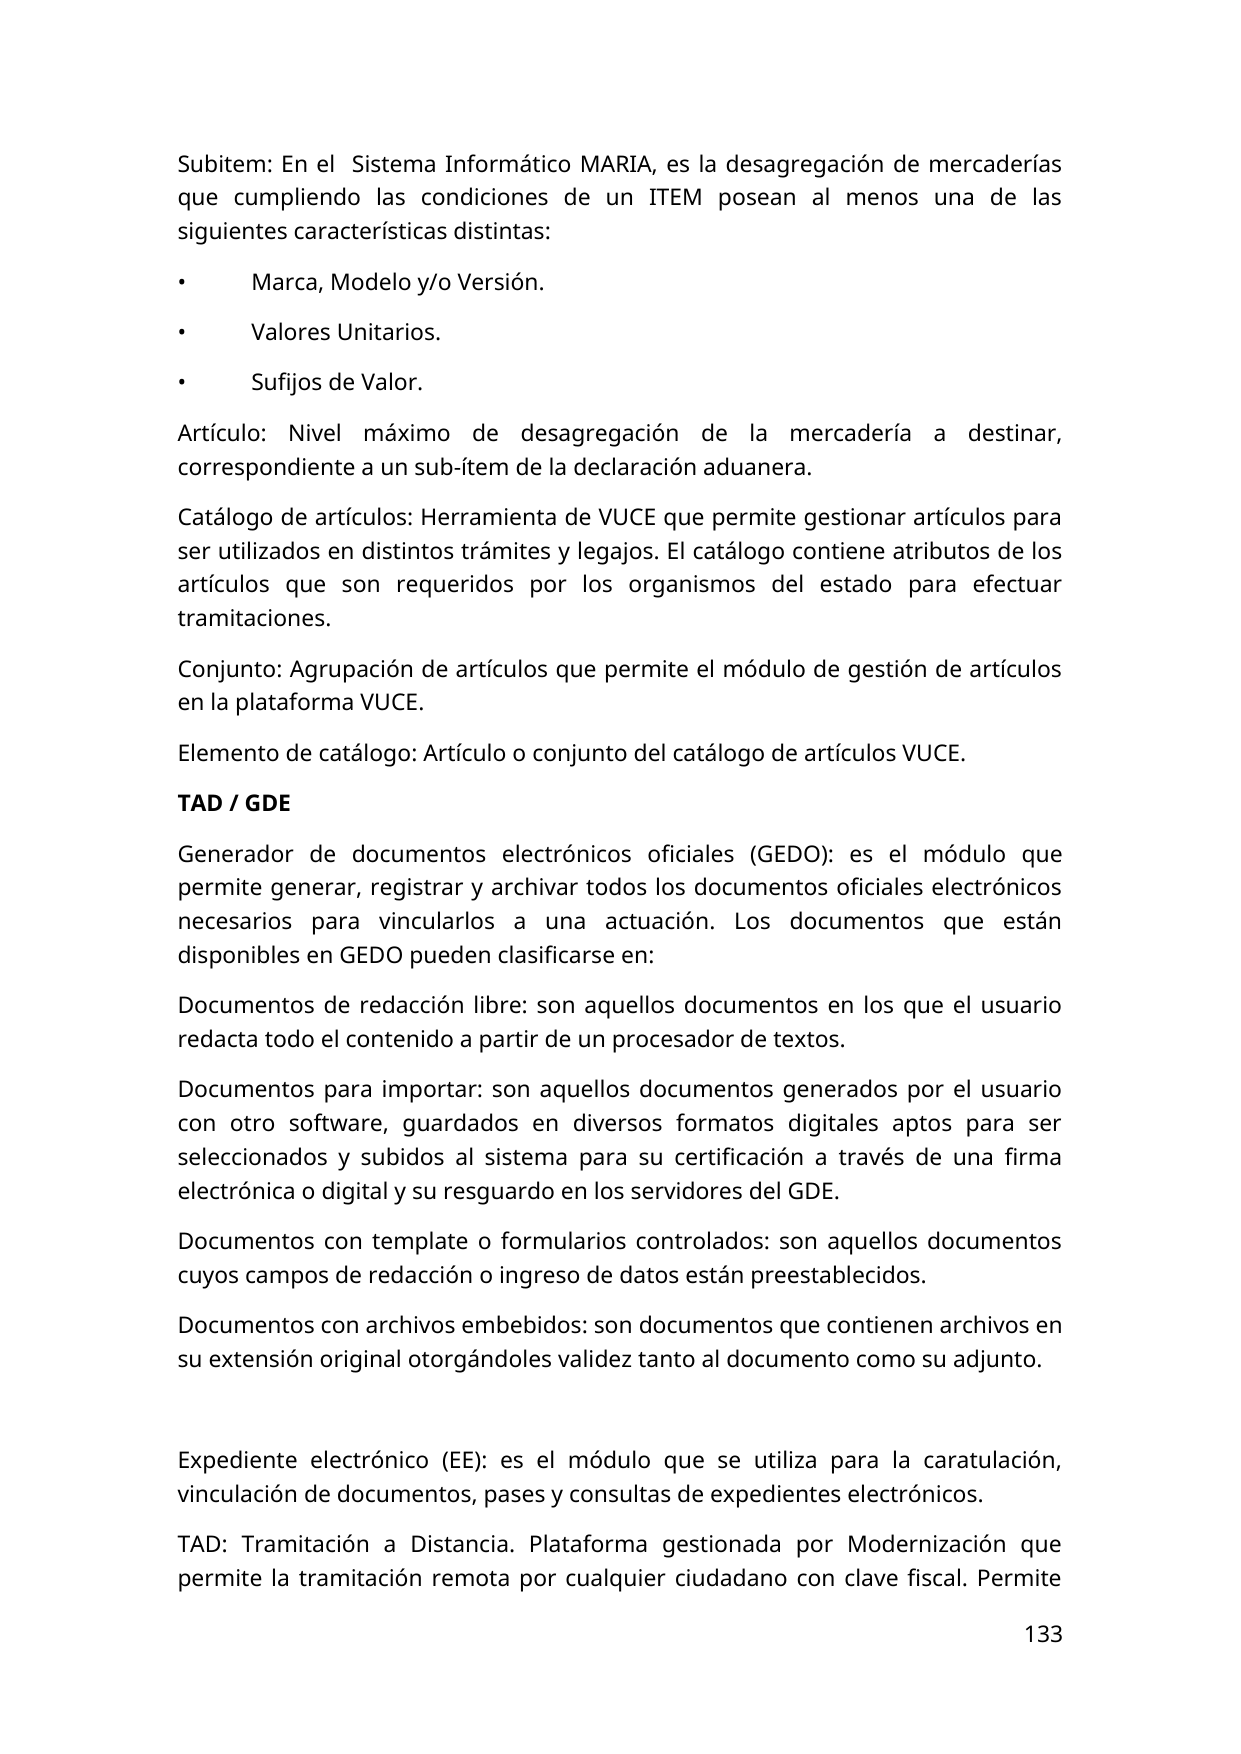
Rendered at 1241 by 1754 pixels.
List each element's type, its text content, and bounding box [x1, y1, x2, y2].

text Documentos con template o formularios controlados: son aquellos documentos cuyos campos de redacción o ingreso de datos están preestablecidos. [177, 1225, 1063, 1290]
text TAD / GDE [177, 787, 1063, 818]
text • Marca, Modelo y/o Versión. [177, 266, 1063, 297]
text Artículo: Nivel máximo de desagregación de la mercadería a destinar, correspondiente a un sub-ítem de la declaración aduanera. [177, 417, 1063, 482]
text Catálogo de artículos: Herramienta de VUCE que permite gestionar artículos para ser utilizados en distintos trámites y legajos. El catálogo contiene atributos de los artículos que son requeridos por los organismos del estado para efectuar tramitaciones. [177, 501, 1063, 633]
text • Valores Unitarios. [177, 316, 1063, 347]
text Conjunto: Agrupación de artículos que permite el módulo de gestión de artículos en la plataforma VUCE. [177, 653, 1063, 718]
text Documentos para importar: son aquellos documentos generados por el usuario con otro software, guardados en diversos formatos digitales aptos para ser seleccionados y subidos al sistema para su certificación a través de una firma electrónica o digital y su resguardo en los servidores del GDE. [177, 1073, 1063, 1206]
text Subitem: En el Sistema Informático MARIA, es la desagregación de mercaderías que cumpliendo las condiciones de un ITEM posean al menos una de las siguientes características distintas: [177, 148, 1063, 246]
text Elemento de catálogo: Artículo o conjunto del catálogo de artículos VUCE. [177, 737, 1063, 768]
text Expediente electrónico (EE): es el módulo que se utiliza para la caratulación, vinculación de documentos, pases y consultas de expedientes electrónicos. [177, 1444, 1063, 1509]
text Documentos de redacción libre: son aquellos documentos en los que el usuario redacta todo el contenido a partir de un procesador de textos. [177, 989, 1063, 1054]
text Documentos con archivos embebidos: son documentos que contienen archivos en su extensión original otorgándoles validez tanto al documento como su adjunto. [177, 1309, 1063, 1374]
text Generador de documentos electrónicos oficiales (GEDO): es el módulo que permite generar, registrar y archivar todos los documentos oficiales electrónicos necesarios para vincularlos a una actuación. Los documentos que están disponibles en GEDO pueden clasificarse en: [177, 838, 1063, 970]
text • Sufijos de Valor. [177, 366, 1063, 398]
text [177, 1528, 1063, 1593]
